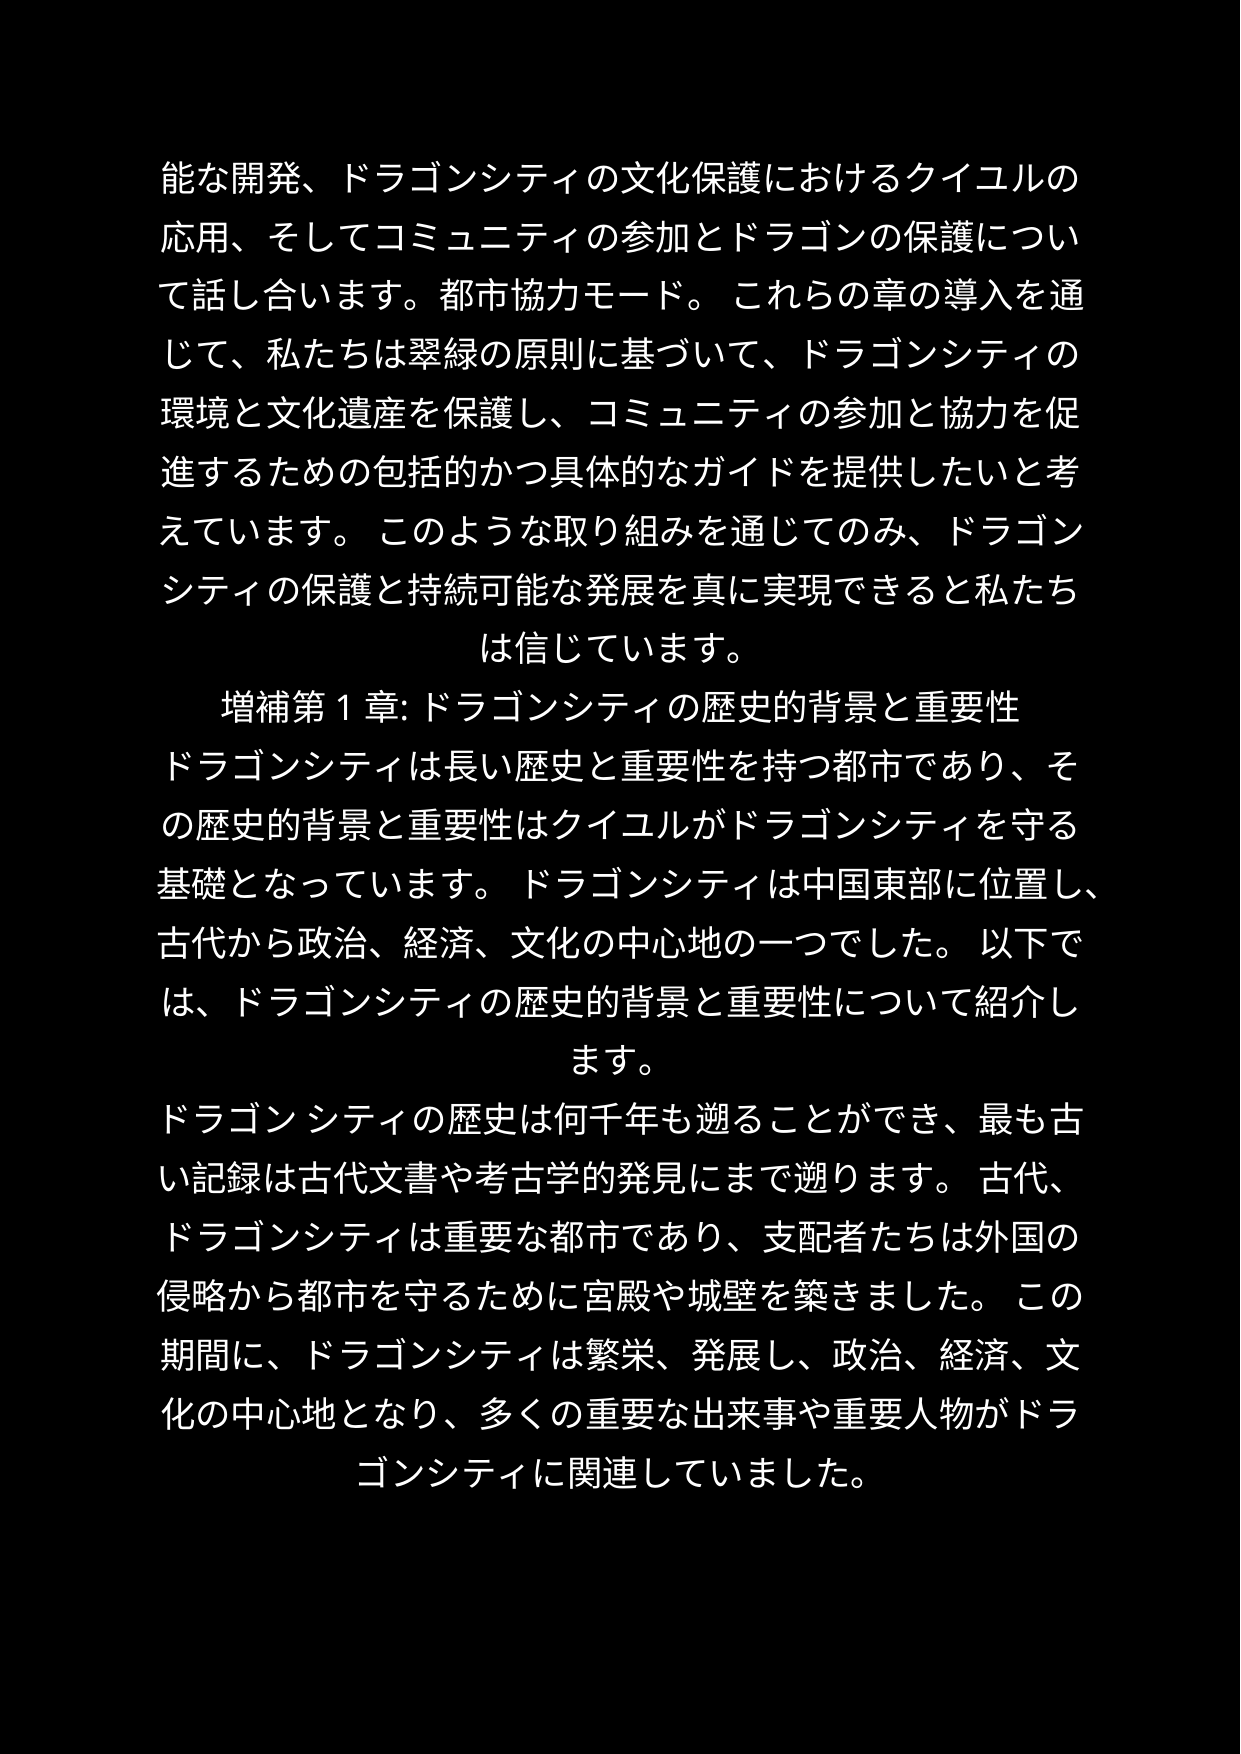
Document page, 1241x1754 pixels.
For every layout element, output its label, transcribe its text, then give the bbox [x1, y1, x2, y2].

text 増補第 1 章: ドラゴンシティの歴史的背景と重要性 [150, 680, 1090, 731]
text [150, 150, 1090, 672]
text ドラゴン シティの歴史は何千年も遡ることができ、最も古い記録は古代文書や考古学的発見にまで遡ります。 古代、ドラゴンシティは重要な都市であり、支配者たちは外国の侵略から都市を守るために宮殿や城壁を築きました。 この期間に、ドラゴンシティは繁栄、発展し、政治、経済、文化の中心地となり、多くの重要な出来事や重要人物がドラゴンシティに関連していました。 [150, 1092, 1090, 1496]
text ドラゴンシティは長い歴史と重要性を持つ都市であり、その歴史的背景と重要性はクイユルがドラゴンシティを守る基礎となっています。 ドラゴンシティは中国東部に位置し、古代から政治、経済、文化の中心地の一つでした。 以下では、ドラゴンシティの歴史的背景と重要性について紹介します。 [150, 739, 1090, 1084]
